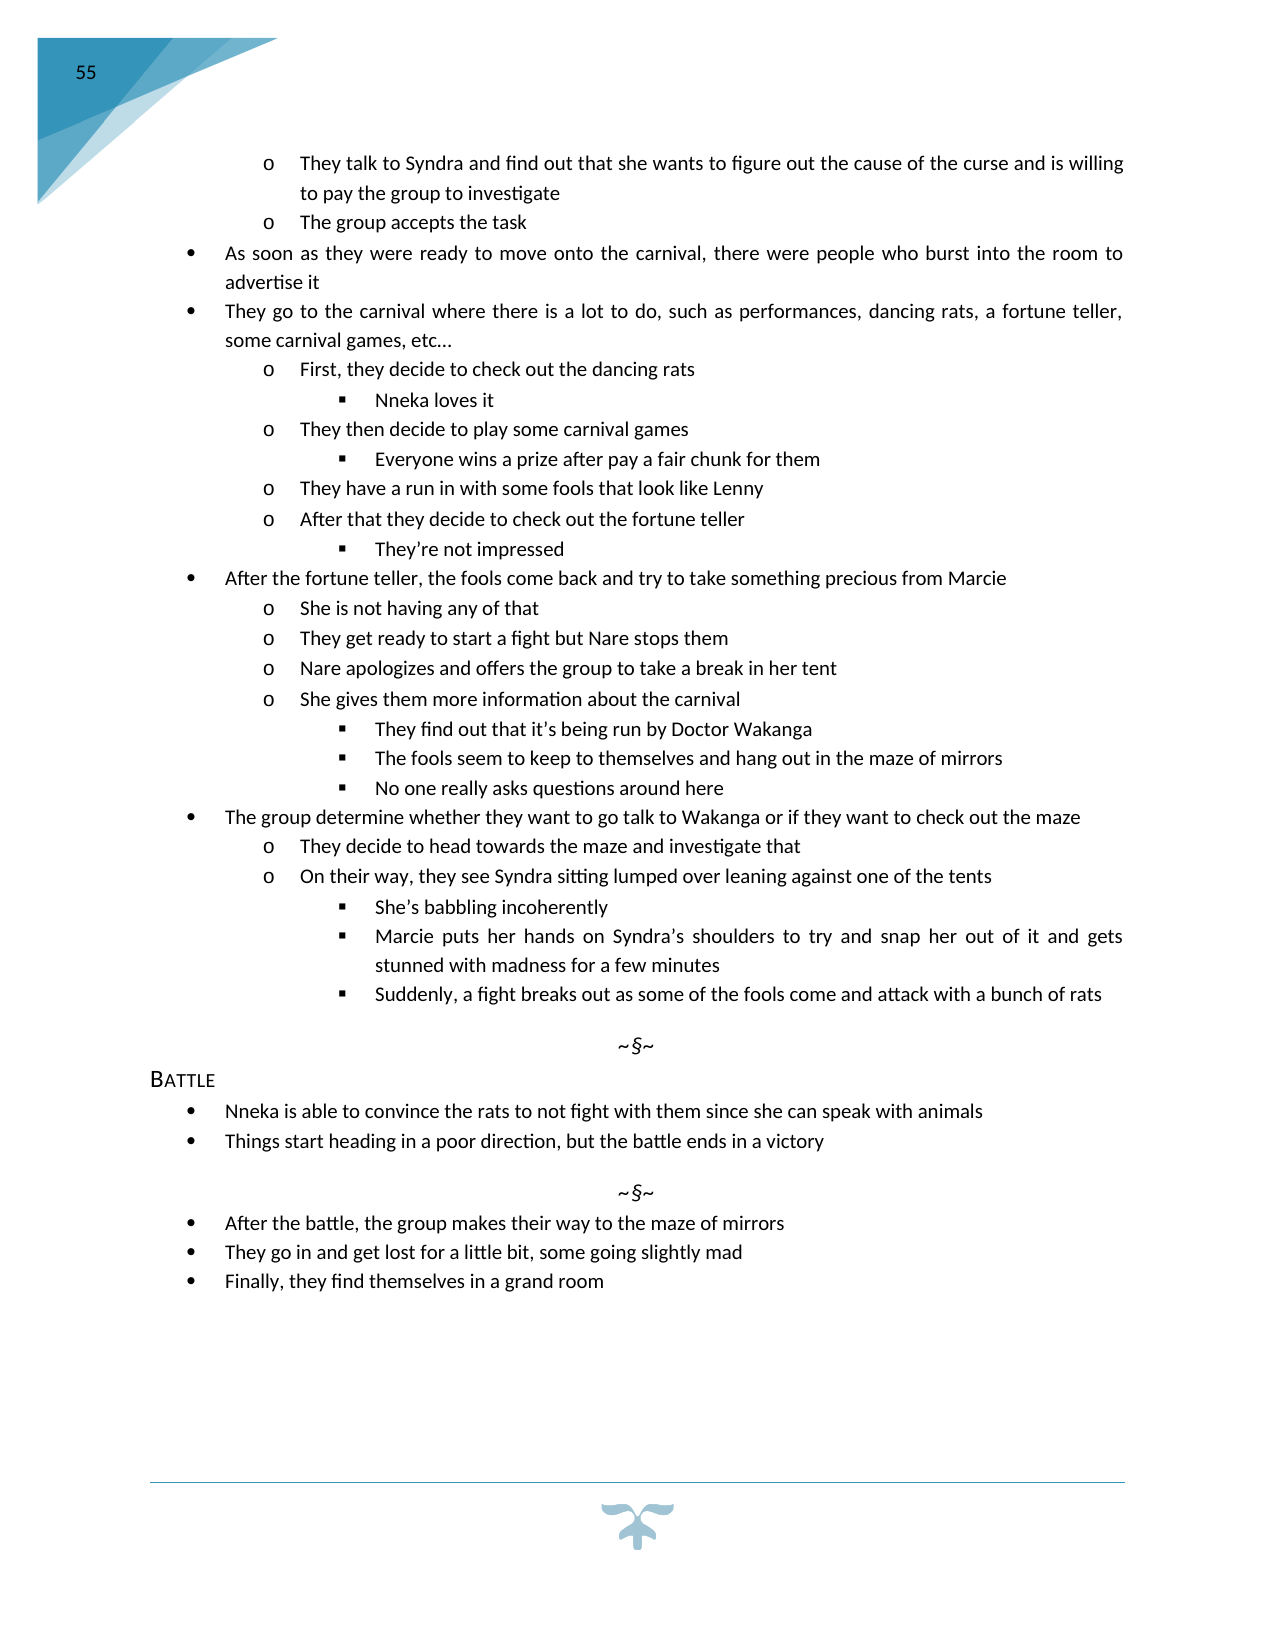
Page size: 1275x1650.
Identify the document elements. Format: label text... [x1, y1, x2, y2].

subtitle ~§~ [150, 1178, 1125, 1206]
list They go in and get lost for a little bit, some going slightly mad [187, 1239, 1125, 1264]
picture [37, 37, 279, 206]
list They get ready to start a fight but Nare stops them [262, 625, 1125, 652]
list The group accepts the task [262, 209, 1125, 236]
list They find out that it’s being run by Doctor Wakanga [337, 716, 1125, 742]
list First, they decide to check out the dancing rats [262, 356, 1125, 383]
list They go to the carnival where there is a lot to do, such as performances, dancing rats, a fortune teller, some carnival games, etc… [187, 298, 1125, 353]
list After the battle, the group makes their way to the maze of mirrors [187, 1210, 1125, 1235]
list She gives them more information about the carnival [262, 686, 1125, 712]
list They then decide to play some carnival games [262, 416, 1125, 442]
list The group determine whether they want to go talk to Wakanga or if they want to check out the maze [187, 804, 1125, 829]
list Marcie puts her hands on Syndra’s shoulders to try and snap her out of it and gets stunned with madness for a few minutes [337, 923, 1125, 978]
list She is not having any of that [262, 595, 1125, 621]
list Nneka loves it [337, 387, 1125, 412]
list They’re not impressed [337, 536, 1125, 562]
list As soon as they were ready to move onto the carnival, there were people who burst into the room to advertise it [187, 240, 1125, 294]
list No one really asks questions around here [337, 775, 1125, 800]
list The fools seem to keep to themselves and hang out in the maze of mirrors [337, 746, 1125, 771]
subtitle Battle [150, 1064, 1125, 1094]
list They decide to head towards the maze and investigate that [262, 833, 1125, 859]
list Everyone wins a prize after pay a fair chunk for them [337, 446, 1125, 472]
list Finally, they find themselves in a grand room [187, 1268, 1125, 1294]
list They talk to Syndra and find out that she wants to figure out the cause of the curse and is willing to pay the group to investigate [262, 150, 1125, 206]
list Things start heading in a poor direction, but the battle ends in a victory [187, 1128, 1125, 1153]
list She’s babbling incoherently [337, 894, 1125, 919]
list Nneka is able to convince the rats to not fight with them since she can speak with animals [187, 1099, 1125, 1124]
list After the fortune teller, the fools come back and try to take something precious from Marcie [187, 566, 1125, 591]
list On their way, they see Syndra sitting lumped over leaning against one of the tents [262, 863, 1125, 890]
list Suddenly, a fight breaks out as some of the fools come and attack with a bunch of rats [337, 981, 1125, 1007]
list They have a run in with some fools that look like Lenny [262, 476, 1125, 502]
subtitle ~§~ [150, 1031, 1125, 1059]
list Nare apologizes and offers the group to take a break in her tent [262, 656, 1125, 682]
list After that they decide to check out the fortune teller [262, 506, 1125, 532]
